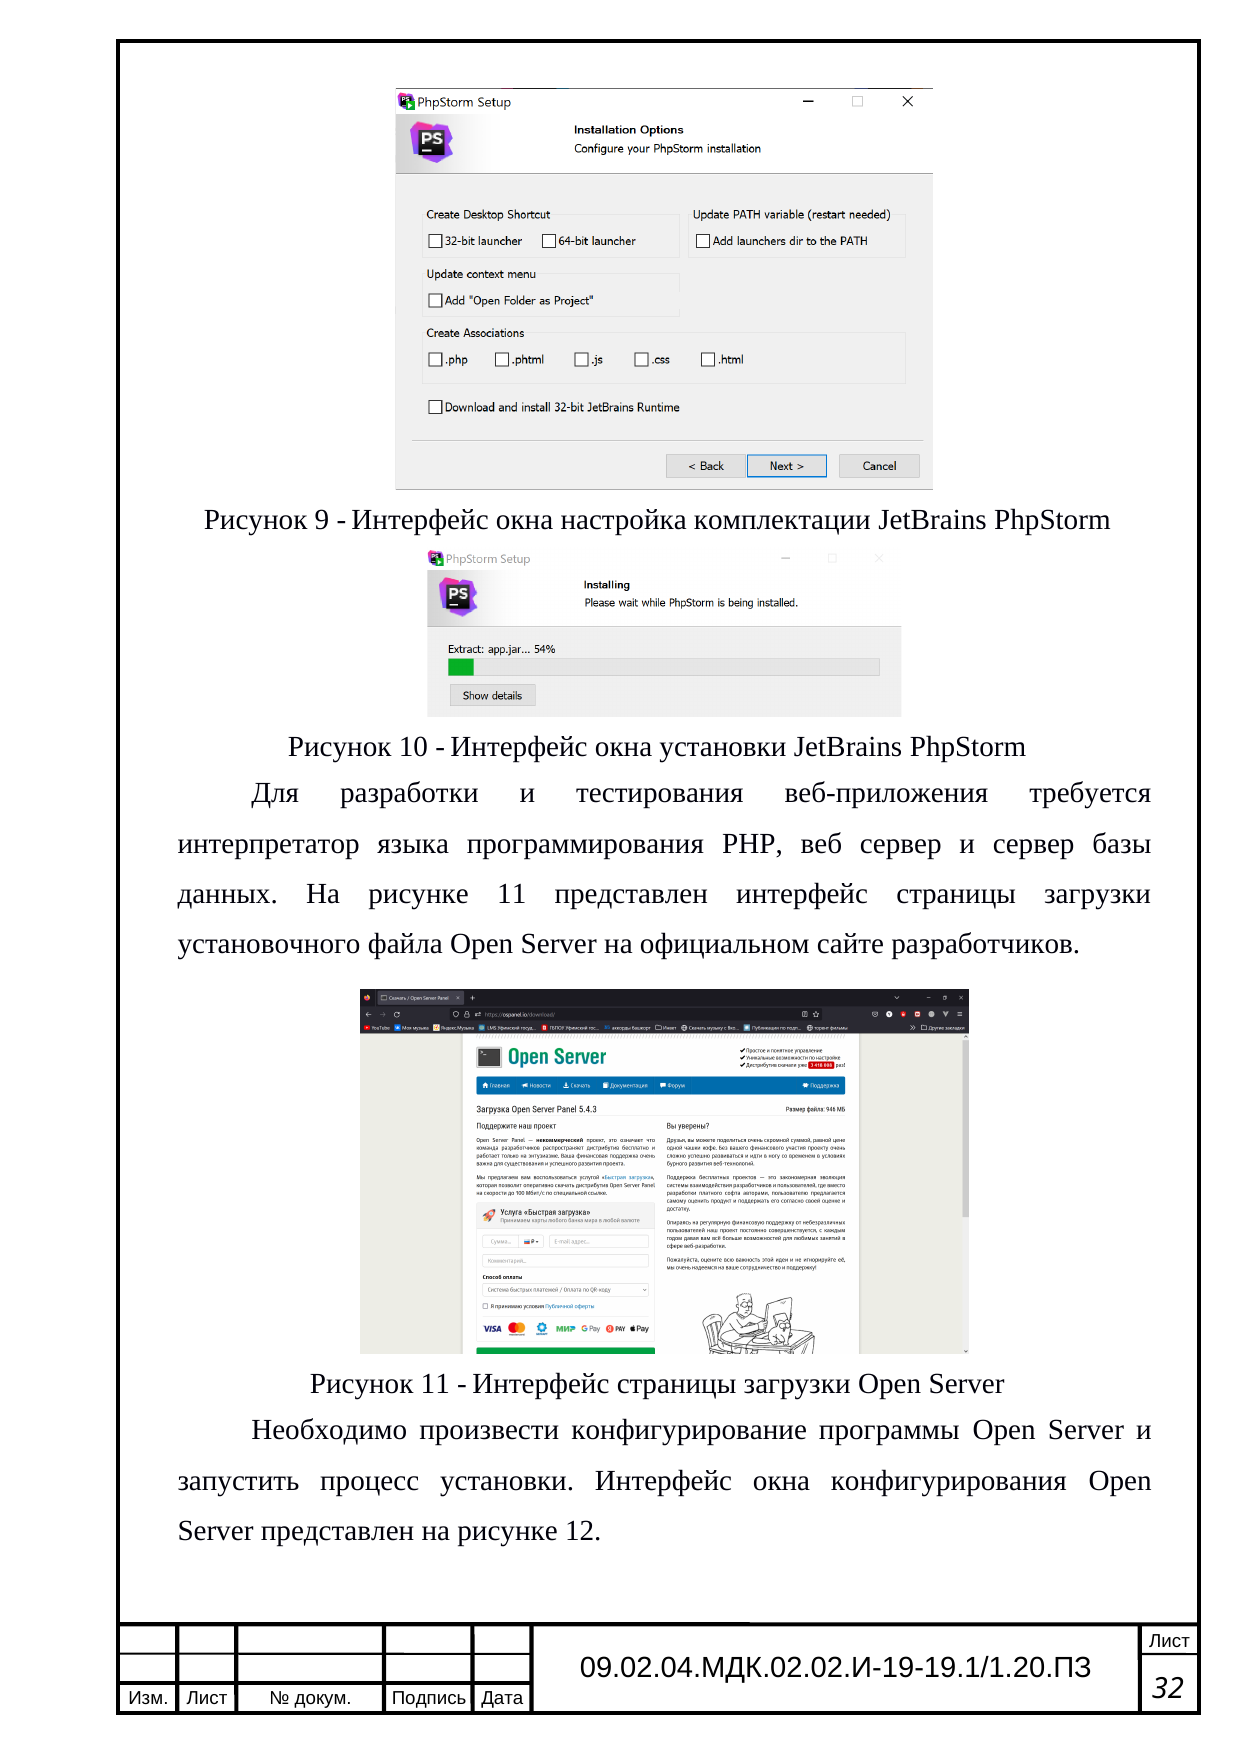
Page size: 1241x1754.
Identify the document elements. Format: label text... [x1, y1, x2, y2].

picture [395, 88, 933, 490]
text Интерфейс окна установки JetBrains PhpStorm [177, 729, 1137, 763]
picture [427, 547, 902, 717]
picture [360, 989, 969, 1354]
text Интерфейс страницы загрузки Open Server [177, 1366, 1137, 1400]
text Интерфейс окна настройка комплектации JetBrains PhpStorm [177, 502, 1137, 535]
text Необходимо произвести конфигурирование программы Open Server и запустить процесс установки. Интерфейс окна конфигурирования Open Server представлен на рисунке 12. [177, 1412, 1152, 1546]
text Для разработки и тестирования веб-приложения требуется интерпретатор языка программирования PHP, веб сервер и сервер базы данных. На рисунке 11 представлен интерфейс страницы загрузки установочного файла Open Server на официальном сайте разработчиков. [177, 775, 1152, 960]
